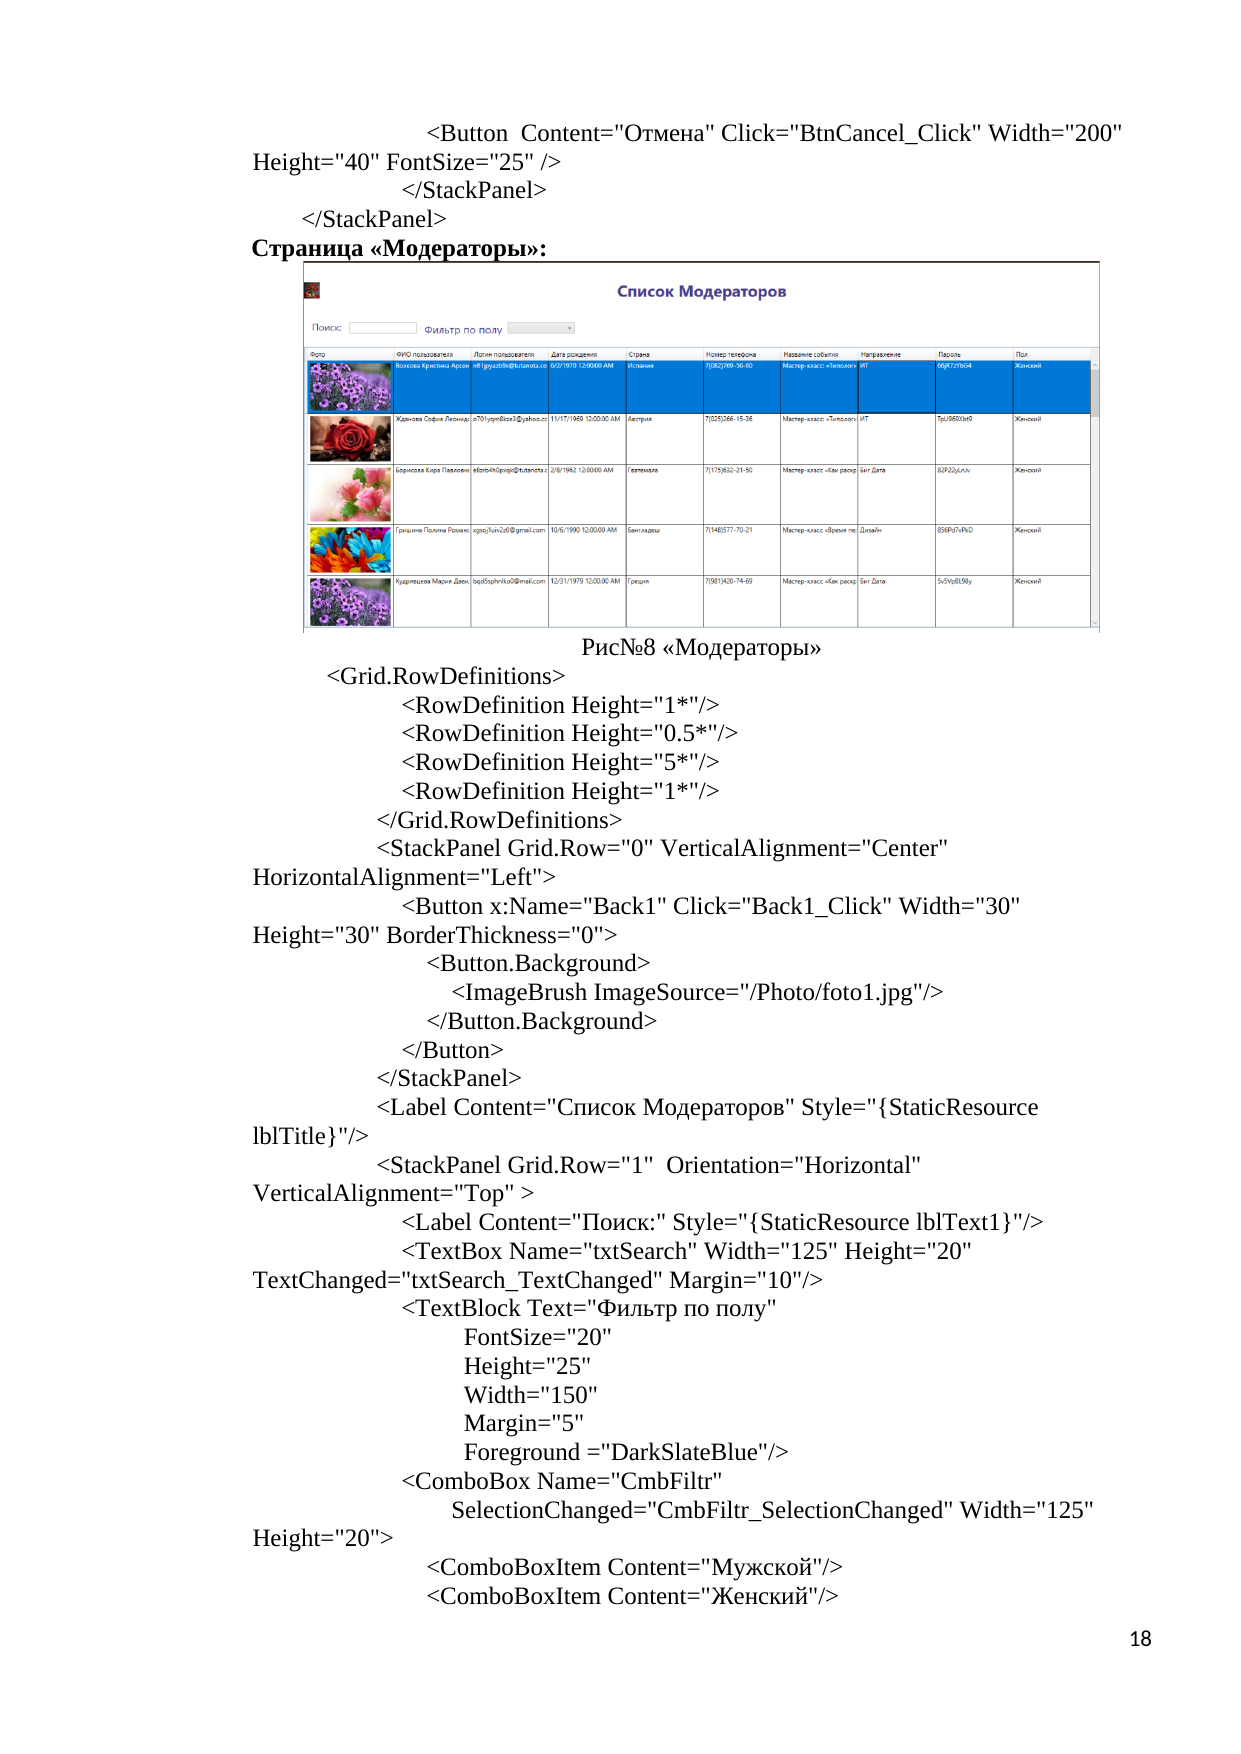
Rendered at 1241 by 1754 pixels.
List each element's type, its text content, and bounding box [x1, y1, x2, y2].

list <Label Content="Список Модераторов" Style="{StaticResource lblTitle}"/> [252, 1092, 1152, 1150]
list <RowDefinition Height="1*"/> [252, 776, 1152, 805]
list <Button Content="Отмена" Click="BtnCancel_Click" Width="200" Height="40" FontSize="25" /> [252, 118, 1152, 176]
list <ComboBoxItem Content="Женский"/> [252, 1581, 1152, 1610]
list SelectionChanged="CmbFiltr_SelectionChanged" Width="125" Height="20"> [252, 1495, 1152, 1552]
list <Button x:Name="Back1" Click="Back1_Click" Width="30" Height="30" BorderThickness="0"> [252, 891, 1152, 948]
list </Button.Background> [252, 1006, 1152, 1035]
list <ComboBox Name="CmbFiltr" [252, 1466, 1152, 1495]
list </Grid.RowDefinitions> [252, 805, 1152, 833]
list <RowDefinition Height="5*"/> [252, 747, 1152, 776]
list </Button> [252, 1035, 1152, 1063]
list </StackPanel> [252, 176, 1152, 204]
list <RowDefinition Height="0.5*"/> [252, 718, 1152, 747]
list Height="25" [252, 1351, 1152, 1380]
list Рис№8 «Модераторы» [177, 632, 1152, 661]
list </StackPanel> [177, 204, 1152, 233]
list <TextBox Name="txtSearch" Width="125" Height="20" TextChanged="txtSearch_TextChanged" Margin="10"/> [252, 1236, 1152, 1293]
picture [303, 261, 1100, 633]
list <Grid.RowDefinitions> [252, 661, 1152, 690]
list Foreground ="DarkSlateBlue"/> [252, 1437, 1152, 1466]
list <StackPanel Grid.Row="0" VerticalAlignment="Center" HorizontalAlignment="Left"> [252, 833, 1152, 891]
list <RowDefinition Height="1*"/> [252, 690, 1152, 718]
list FontSize="20" [252, 1322, 1152, 1351]
list <ComboBoxItem Content="Мужской"/> [252, 1552, 1152, 1581]
list Страница «Модераторы»: [177, 233, 1152, 262]
list Width="150" [252, 1380, 1152, 1408]
list Margin="5" [252, 1408, 1152, 1437]
list <StackPanel Grid.Row="1" Orientation="Horizontal" VerticalAlignment="Top" > [252, 1150, 1152, 1207]
list <TextBlock Text="Фильтр по полу" [252, 1293, 1152, 1322]
list <Button.Background> [252, 948, 1152, 977]
list </StackPanel> [252, 1063, 1152, 1092]
list <Label Content="Поиск:" Style="{StaticResource lblText1}"/> [252, 1207, 1152, 1236]
list <ImageBrush ImageSource="/Photo/foto1.jpg"/> [252, 977, 1152, 1006]
